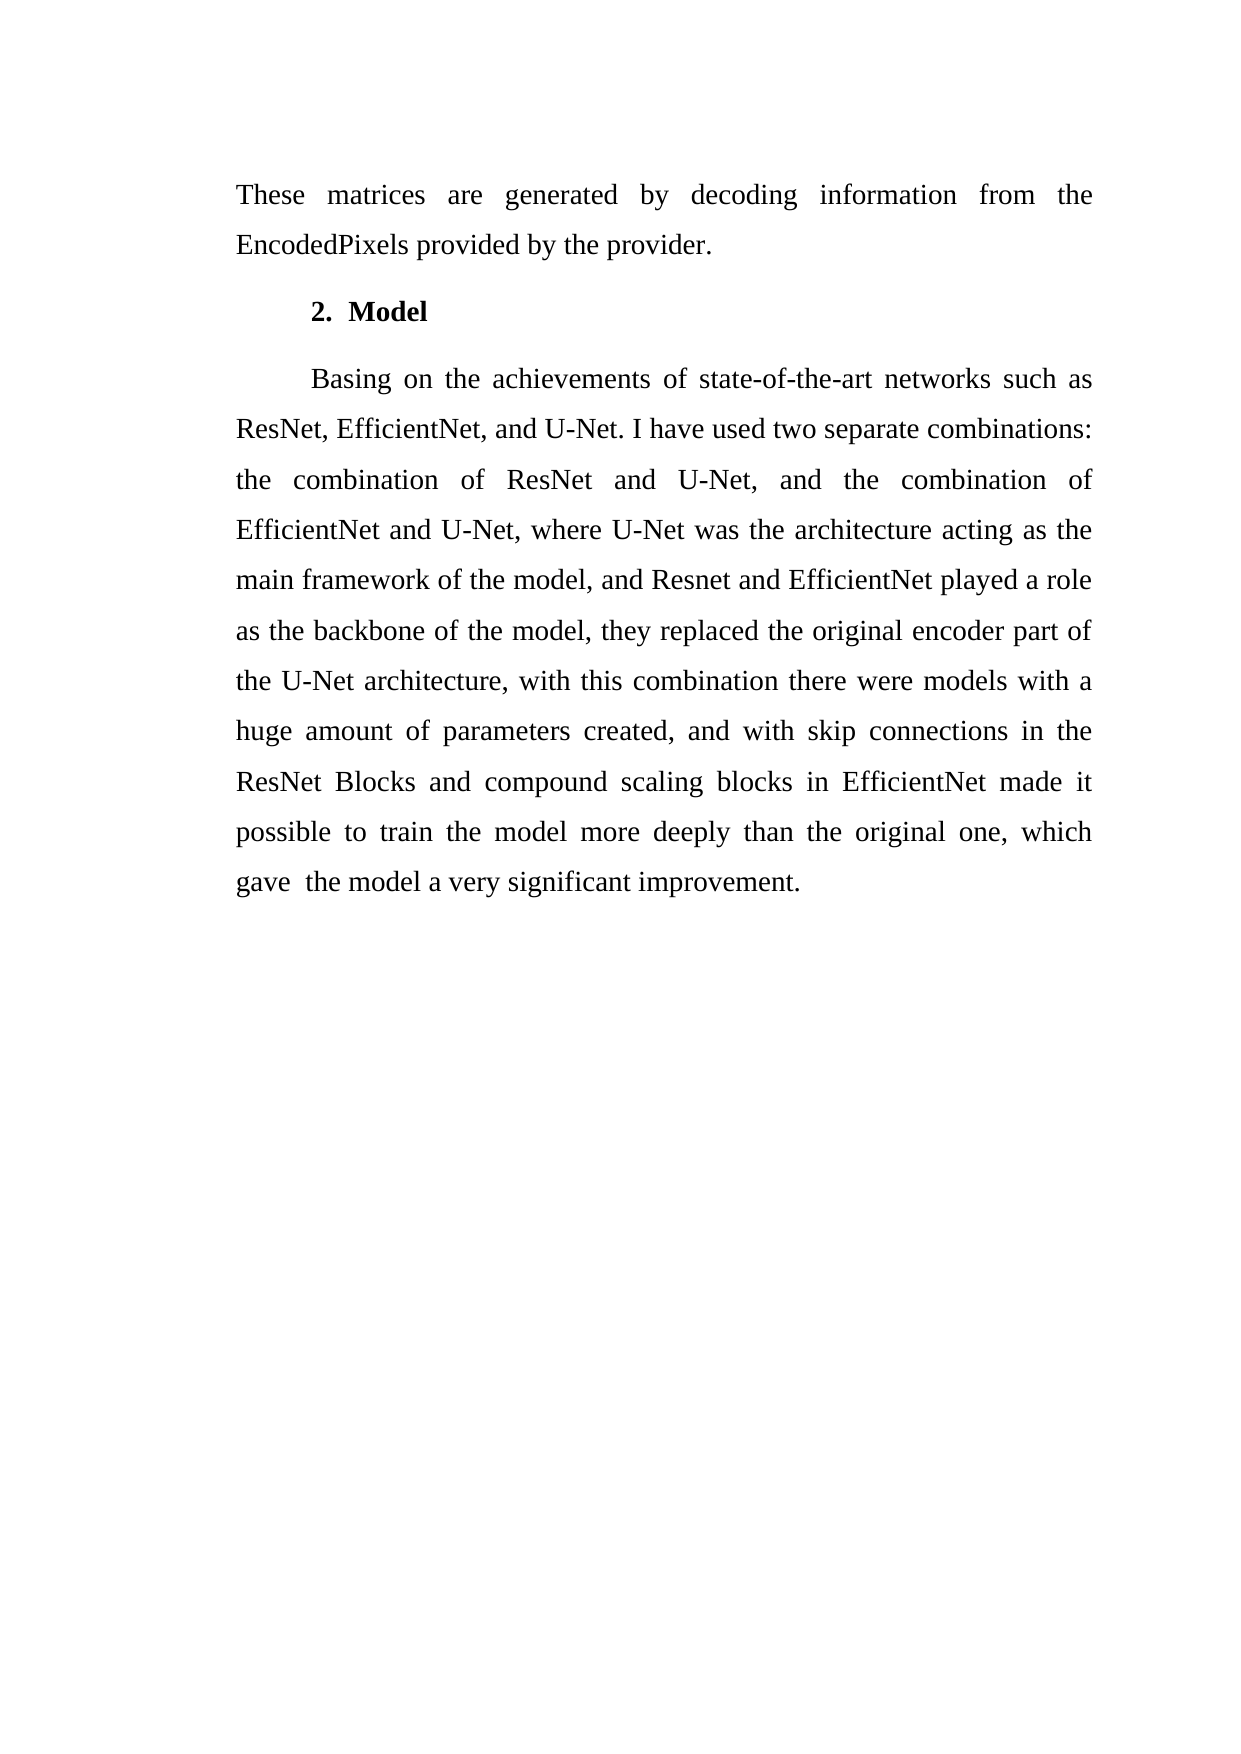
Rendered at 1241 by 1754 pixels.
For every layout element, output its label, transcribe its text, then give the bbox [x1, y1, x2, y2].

list Model [311, 294, 1091, 328]
text Basing on the achievements of state-of-the-art networks such as ResNet, EfficientNet, and U-Net. I have used two separate combinations: the combination of ResNet and U-Net, and the combination of EfficientNet and U-Net, where U-Net was the architecture acting as the main framework of the model, and Resnet and EfficientNet played a role as the backbone of the model, they replaced the original encoder part of the U-Net architecture, with this combination there were models with a huge amount of parameters created, and with skip connections in the ResNet Blocks and compound scaling blocks in EfficientNet made it possible to train the model more deeply than the original one, which gave the model a very significant improvement. [236, 361, 1093, 898]
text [236, 177, 1093, 261]
